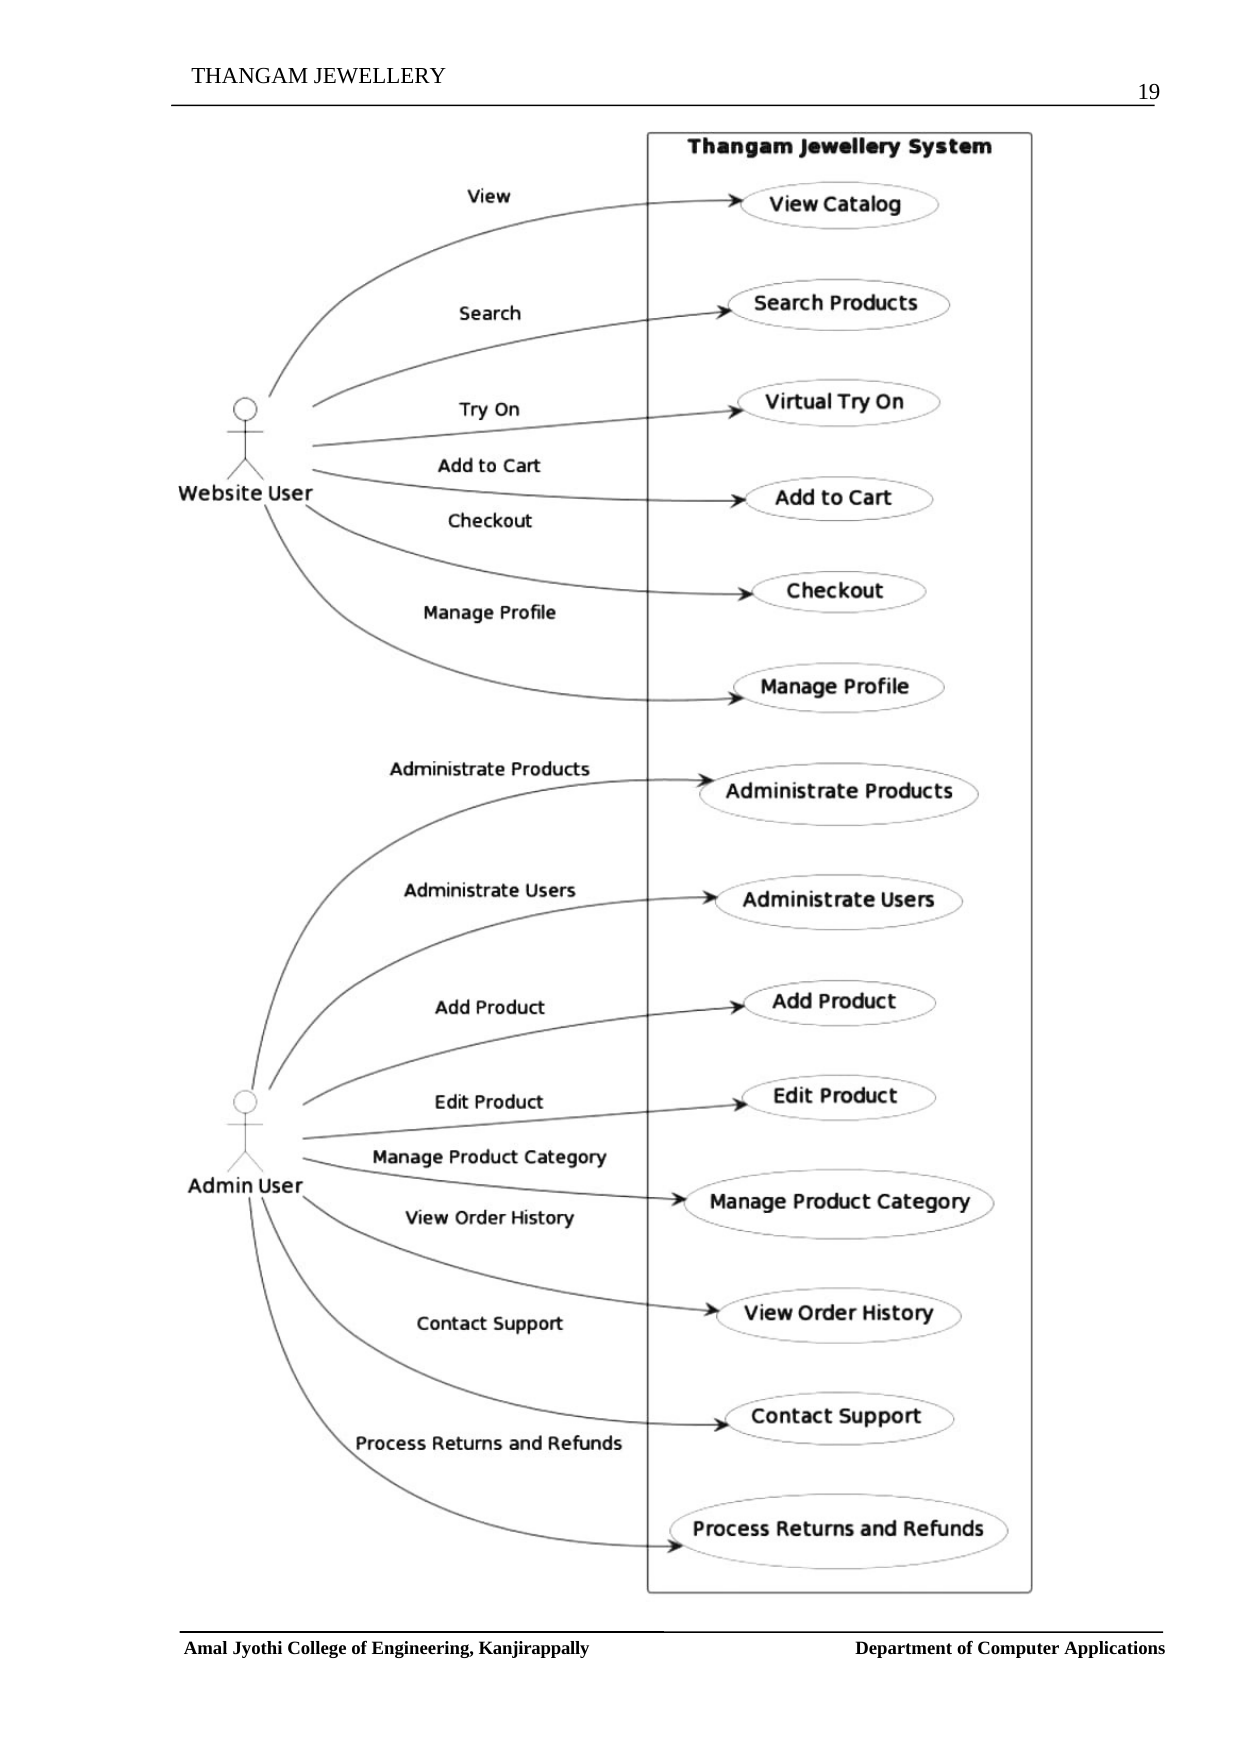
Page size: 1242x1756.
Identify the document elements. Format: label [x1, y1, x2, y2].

picture [178, 131, 1033, 1602]
